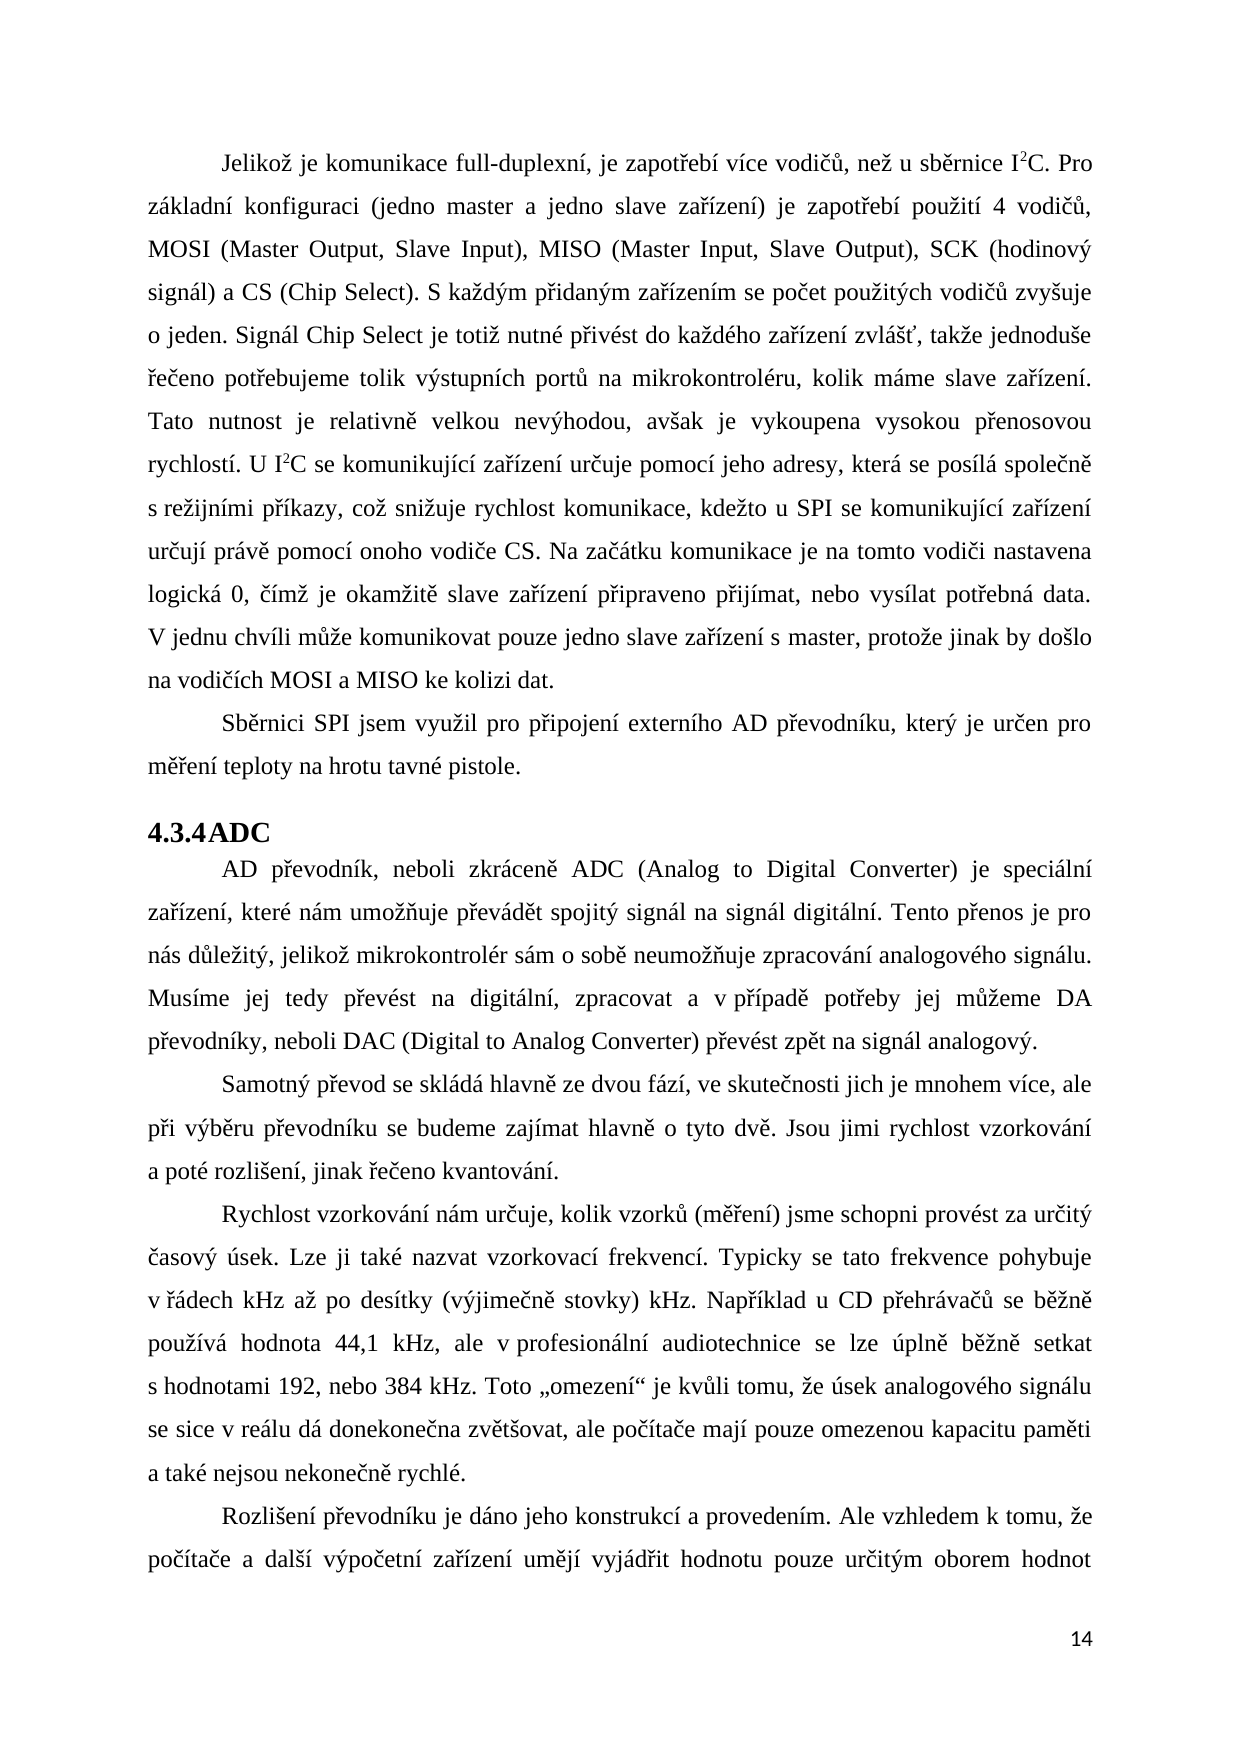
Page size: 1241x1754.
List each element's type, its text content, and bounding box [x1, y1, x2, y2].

subtitle ADC [148, 815, 1093, 849]
text Samotný převod se skládá hlavně ze dvou fází, ve skutečnosti jich je mnohem více, ale při výběru převodníku se budeme zajímat hlavně o tyto dvě. Jsou jimi rychlost vzorkování a poté rozlišení, jinak řečeno kvantování. [148, 1069, 1093, 1184]
text AD převodník, neboli zkráceně ADC (Analog to Digital Converter) je speciální zařízení, které nám umožňuje převádět spojitý signál na signál digitální. Tento přenos je pro nás důležitý, jelikož mikrokontrolér sám o sobě neumožňuje zpracování analogového signálu. Musíme jej tedy převést na digitální, zpracovat a v případě potřeby jej můžeme DA převodníky, neboli DAC (Digital to Analog Converter) převést zpět na signál analogový. [148, 854, 1093, 1055]
text Jelikož je komunikace full-duplexní, je zapotřebí více vodičů, než u sběrnice I2C. Pro základní konfiguraci (jedno master a jedno slave zařízení) je zapotřebí použití 4 vodičů, MOSI (Master Output, Slave Input), MISO (Master Input, Slave Output), SCK (hodinový signál) a CS (Chip Select). S každým přidaným zařízením se počet použitých vodičů zvyšuje o jeden. Signál Chip Select je totiž nutné přivést do každého zařízení zvlášť, takže jednoduše řečeno potřebujeme tolik výstupních portů na mikrokontroléru, kolik máme slave zařízení. Tato nutnost je relativně velkou nevýhodou, avšak je vykoupena vysokou přenosovou rychlostí. U I2C se komunikující zařízení určuje pomocí jeho adresy, která se posílá společně s režijními příkazy, což snižuje rychlost komunikace, kdežto u SPI se komunikující zařízení určují právě pomocí onoho vodiče CS. Na začátku komunikace je na tomto vodiči nastavena logická 0, čímž je okamžitě slave zařízení připraveno přijímat, nebo vysílat potřebná data. V jednu chvíli může komunikovat pouze jedno slave zařízení s master, protože jinak by došlo na vodičích MOSI a MISO ke kolizi dat. [148, 148, 1093, 694]
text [148, 1501, 1093, 1573]
text Sběrnici SPI jsem využil pro připojení externího AD převodníku, který je určen pro měření teploty na hrotu tavné pistole. [148, 708, 1093, 780]
text Rychlost vzorkování nám určuje, kolik vzorků (měření) jsme schopni provést za určitý časový úsek. Lze ji také nazvat vzorkovací frekvencí. Typicky se tato frekvence pohybuje v řádech kHz až po desítky (výjimečně stovky) kHz. Například u CD přehrávačů se běžně používá hodnota 44,1 kHz, ale v profesionální audiotechnice se lze úplně běžně setkat s hodnotami 192, nebo 384 kHz. Toto „omezení“ je kvůli tomu, že úsek analogového signálu se sice v reálu dá donekonečna zvětšovat, ale počítače mají pouze omezenou kapacitu paměti a také nejsou nekonečně rychlé. [148, 1199, 1093, 1486]
